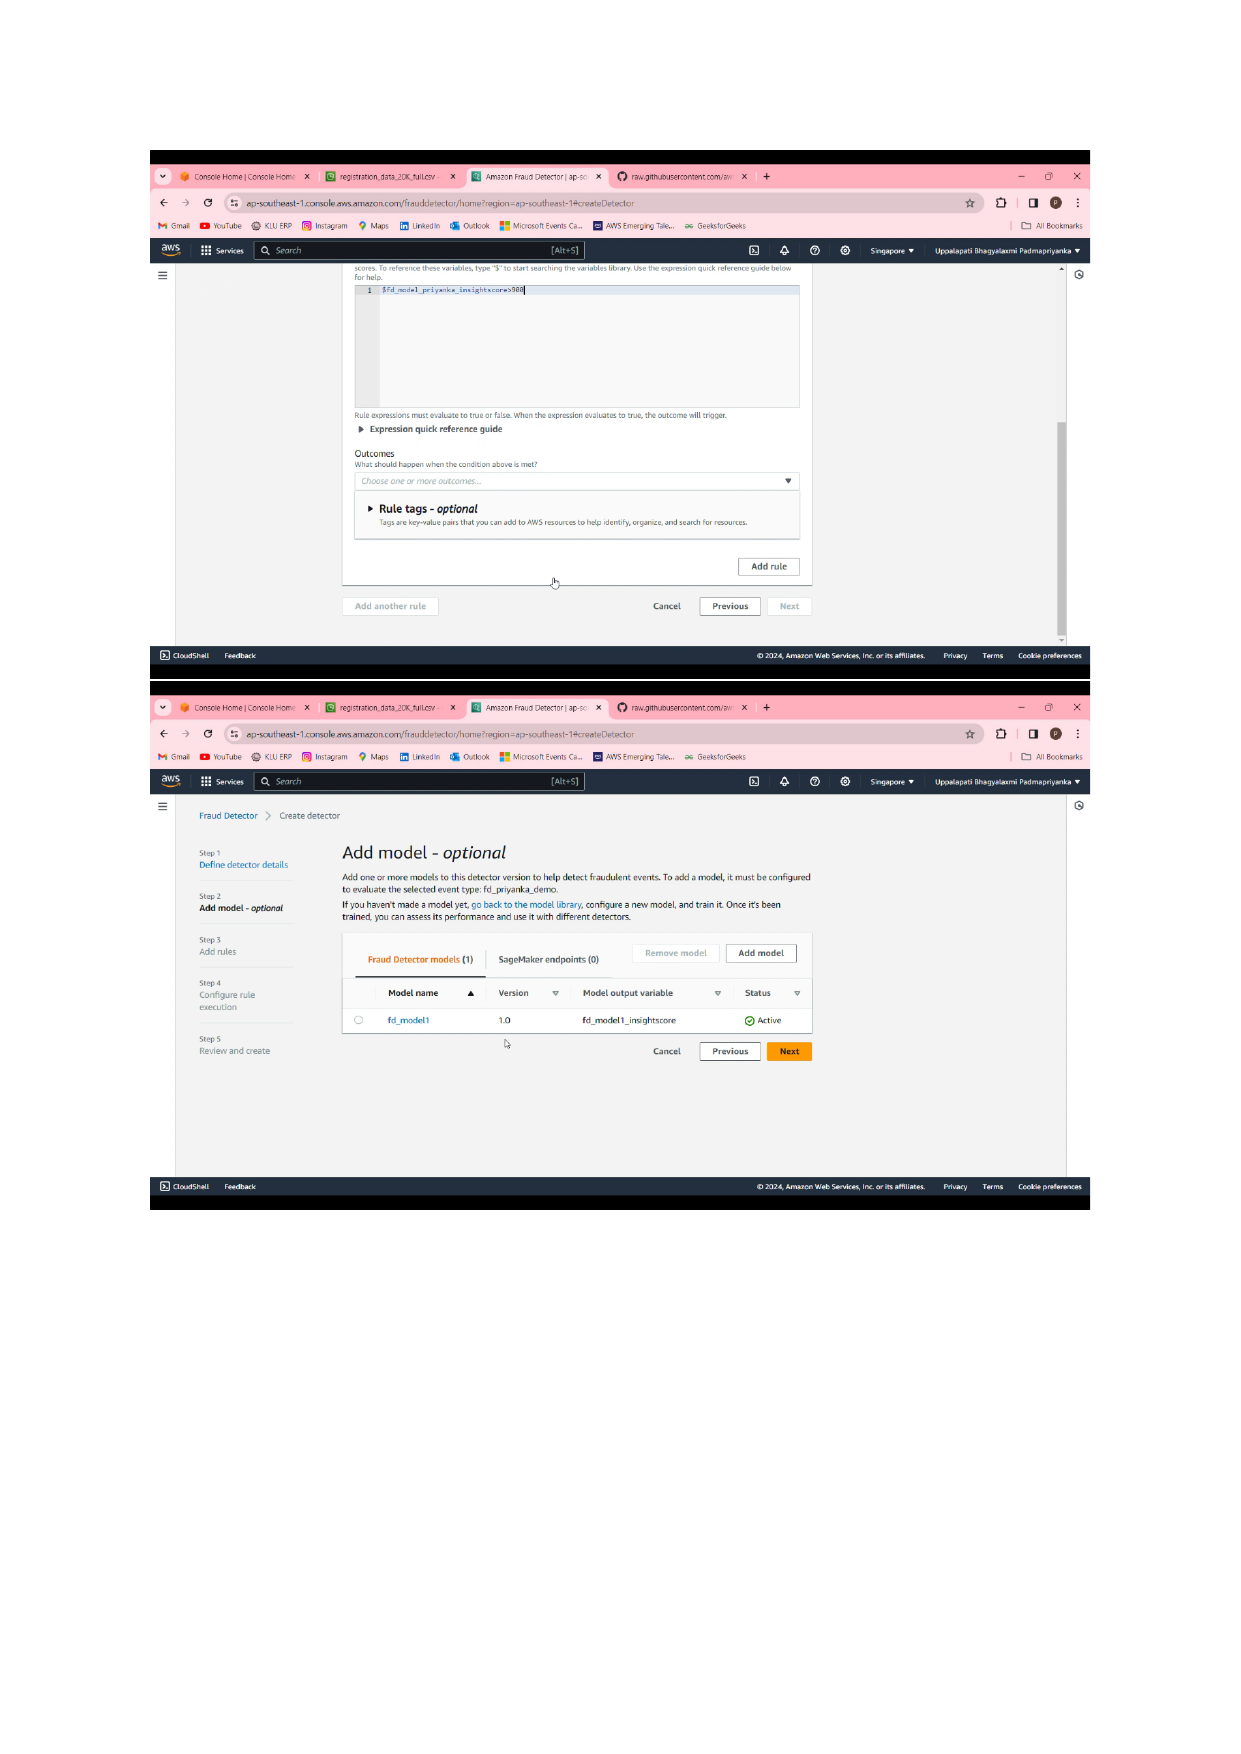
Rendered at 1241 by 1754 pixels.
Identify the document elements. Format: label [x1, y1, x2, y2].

picture [150, 150, 1091, 679]
picture [150, 681, 1091, 1210]
